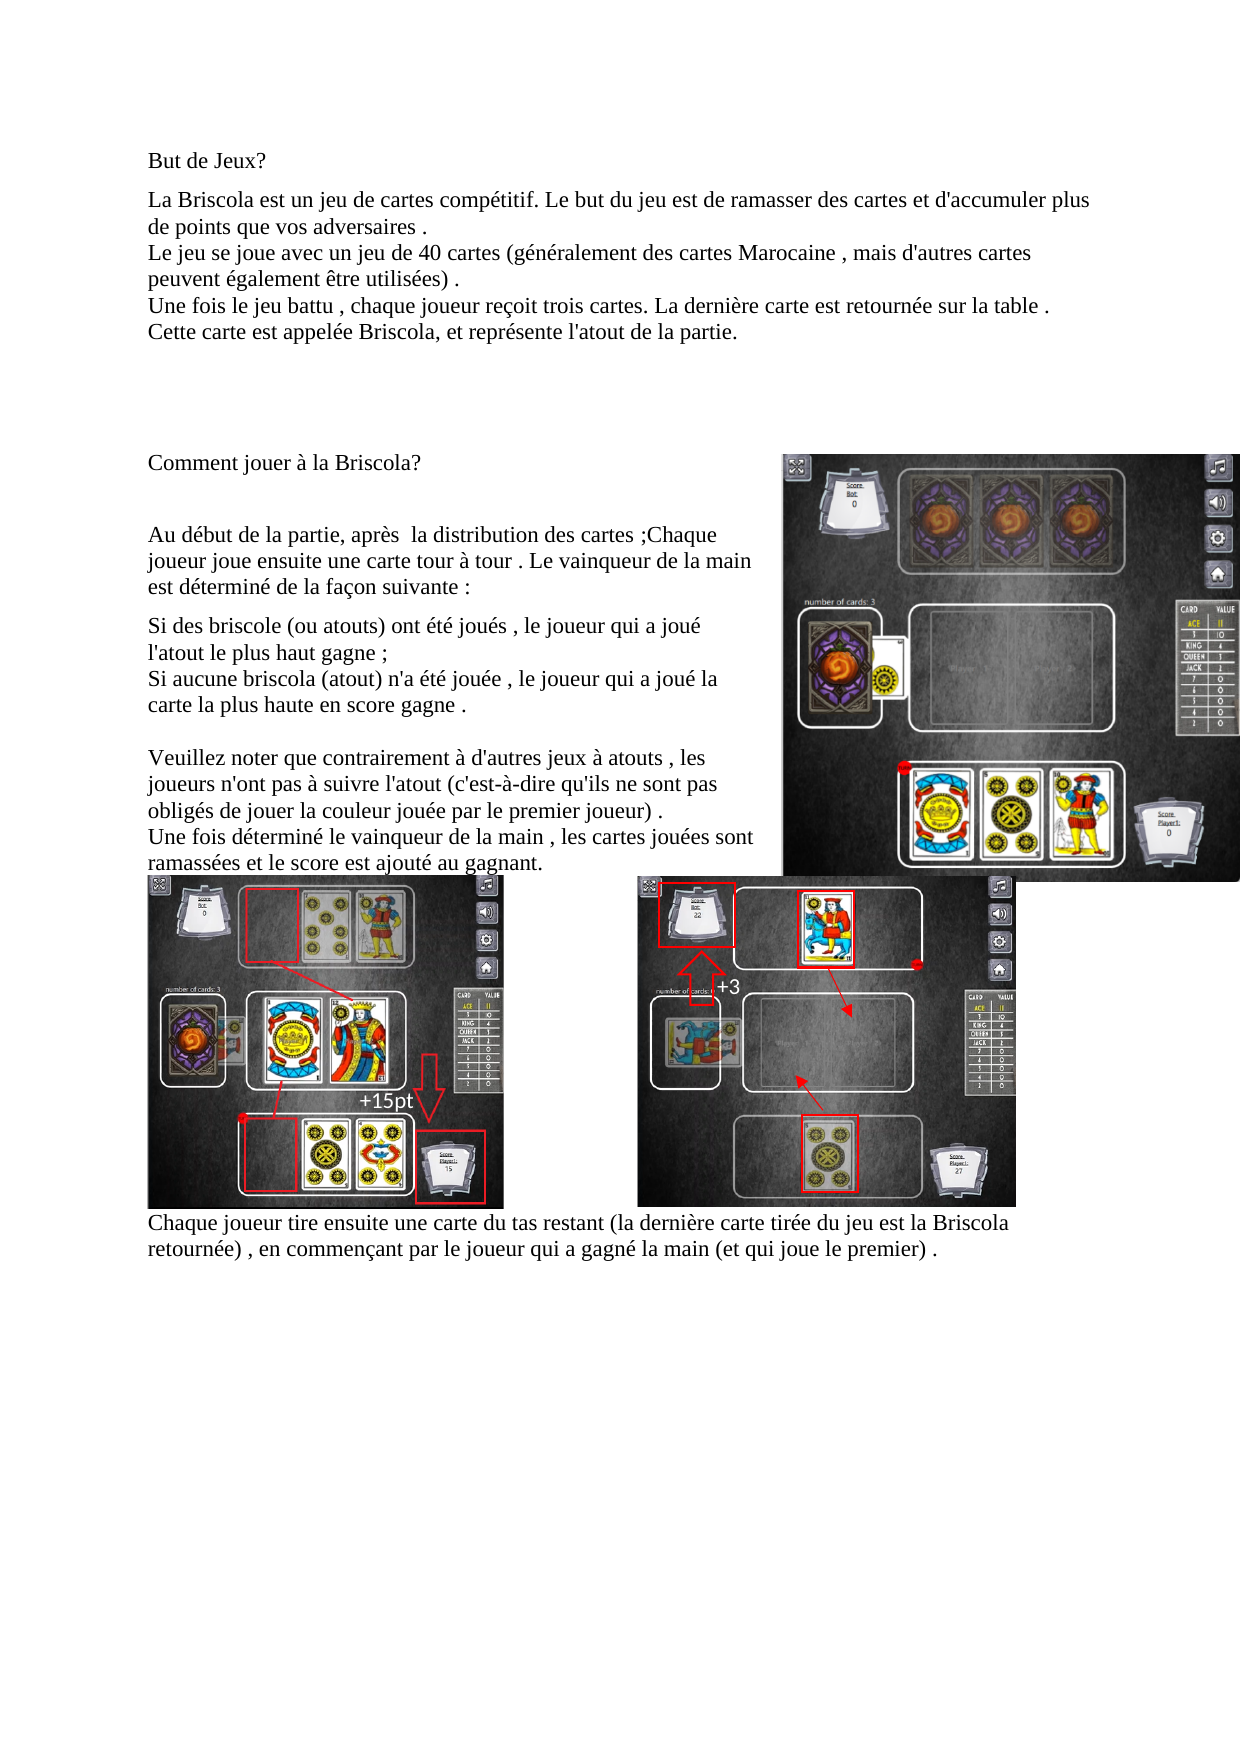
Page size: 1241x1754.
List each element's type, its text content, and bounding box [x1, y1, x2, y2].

text Comment jouer à la Briscola? [148, 449, 1093, 476]
text Le jeu se joue avec un jeu de 40 cartes (généralement des cartes Marocaine , mais d'autres cartes peuvent également être utilisées) . [148, 239, 1093, 292]
text But de Jeux? [148, 148, 1093, 174]
picture [637, 454, 1240, 1207]
picture [147, 875, 504, 1209]
text Si des briscole (ou atouts) ont été joués , le joueur qui a joué l'atout le plus haut gagne ; [148, 612, 781, 665]
text Chaque joueur tire ensuite une carte du tas restant (la dernière carte tirée du jeu est la Briscola retournée) , en commençant par le joueur qui a gagné la main (et qui joue le premier) . [148, 1209, 1093, 1261]
text Veuillez noter que contrairement à d'autres jeux à atouts , les joueurs n'ont pas à suivre l'atout (c'est-à-dire qu'ils ne sont pas obligés de jouer la couleur jouée par le premier joueur) . [148, 744, 781, 823]
text Une fois déterminé le vainqueur de la main , les cartes jouées sont ramassées et le score est ajouté au gagnant. [148, 823, 781, 876]
text Une fois le jeu battu , chaque joueur reçoit trois cartes. La dernière carte est retournée sur la table . Cette carte est appelée Briscola, et représente l'atout de la partie. [148, 292, 1093, 344]
text Si aucune briscola (atout) n'a été jouée , le joueur qui a joué la carte la plus haute en score gagne . [148, 665, 781, 718]
text La Briscola est un jeu de cartes compétitif. Le but du jeu est de ramasser des cartes et d'accumuler plus de points que vos adversaires . [148, 186, 1093, 239]
text Au début de la partie, après la distribution des cartes ;Chaque joueur joue ensuite une carte tour à tour . Le vainqueur de la main est déterminé de la façon suivante : [148, 521, 781, 600]
